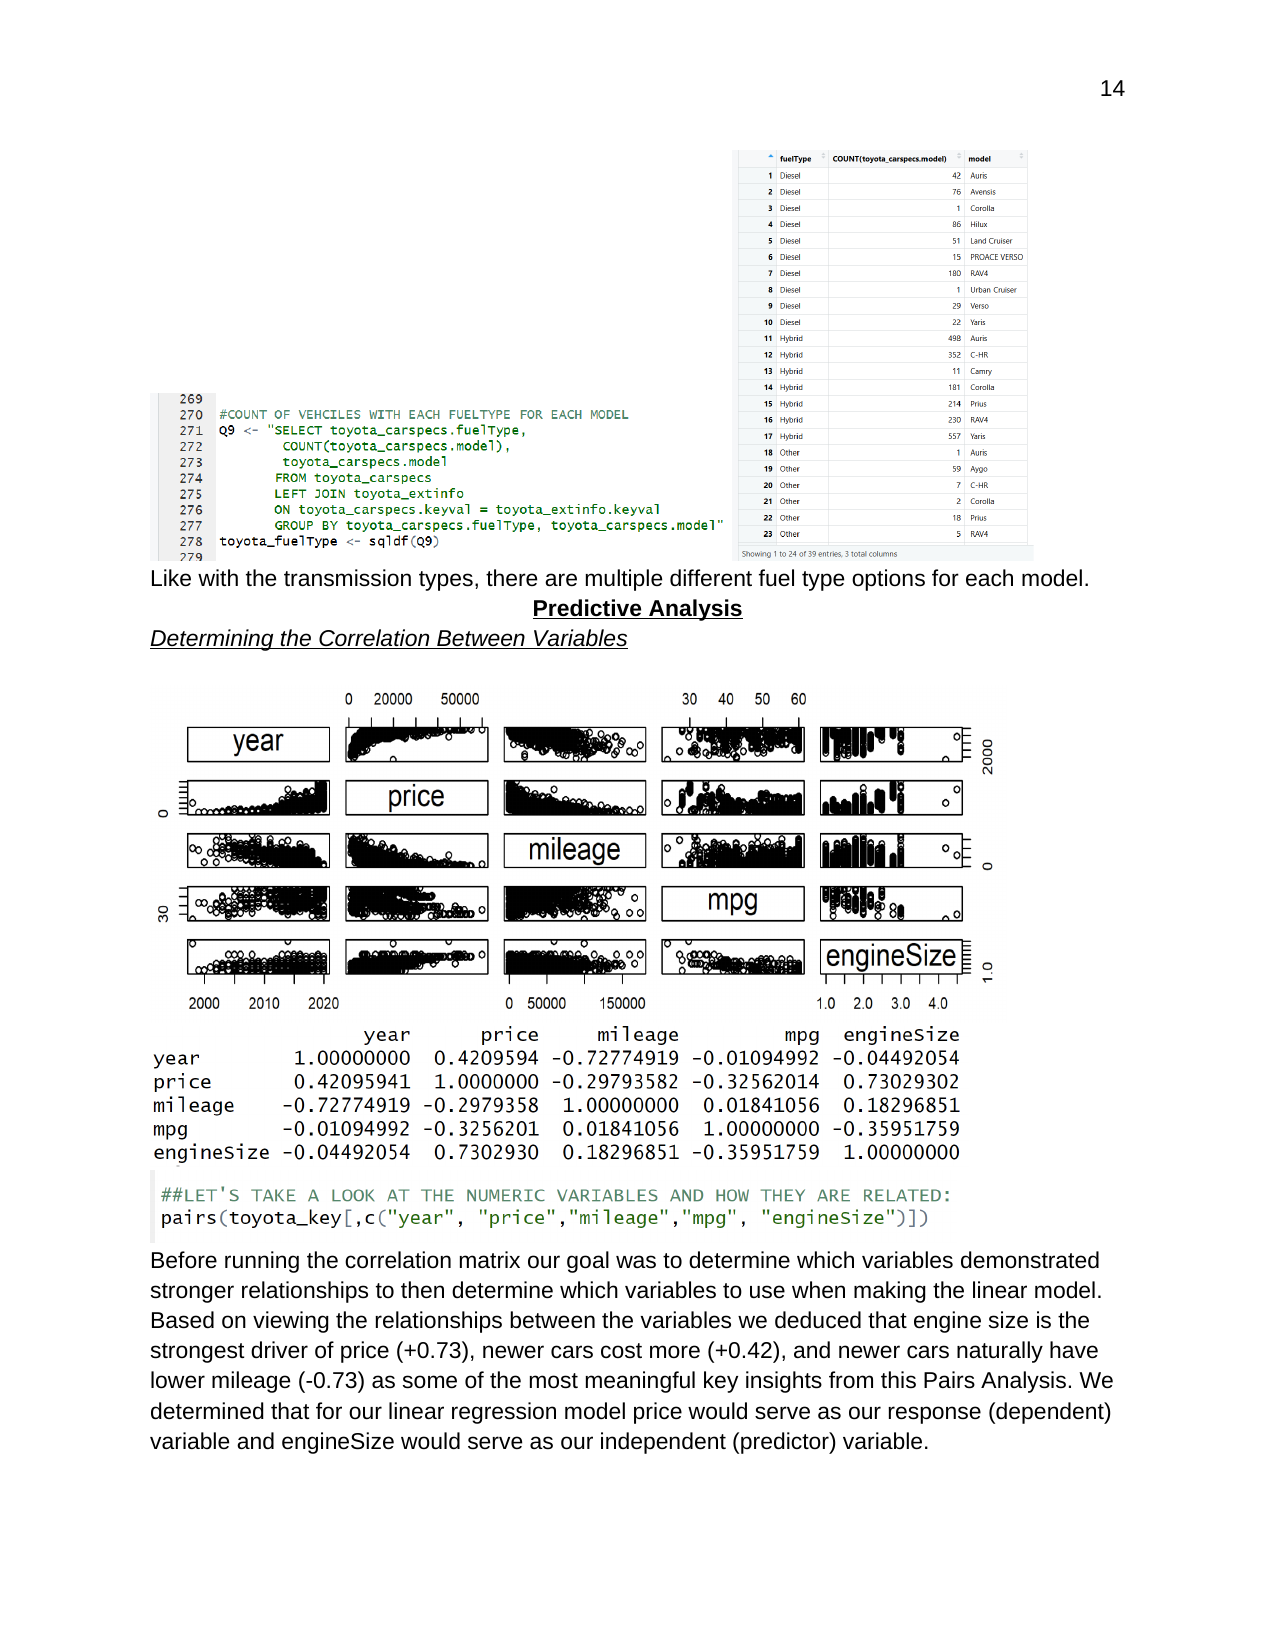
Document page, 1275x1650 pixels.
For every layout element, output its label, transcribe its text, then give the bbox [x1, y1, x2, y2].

text Determining the Correlation Between Variables [150, 625, 1125, 652]
picture [150, 1026, 970, 1167]
text Like with the transmission types, there are multiple different fuel type options for each model. [150, 565, 1125, 591]
picture [150, 1170, 958, 1243]
text Before running the correlation matrix our goal was to determine which variables demonstrated stronger relationships to then determine which variables to use when making the linear model. Based on viewing the relationships between the variables we deduced that engine size is the strongest driver of price (+0.73), newer cars cost more (+0.42), and newer cars naturally have lower mileage (-0.73) as some of the most meaningful key insights from this Pairs Analysis. We determined that for our linear regression model price would serve as our response (dependent) variable and engineSize would serve as our independent (predictor) variable. [150, 1247, 1125, 1454]
text Predictive Analysis [150, 595, 1125, 621]
picture [150, 150, 1034, 561]
picture [150, 685, 1007, 1023]
